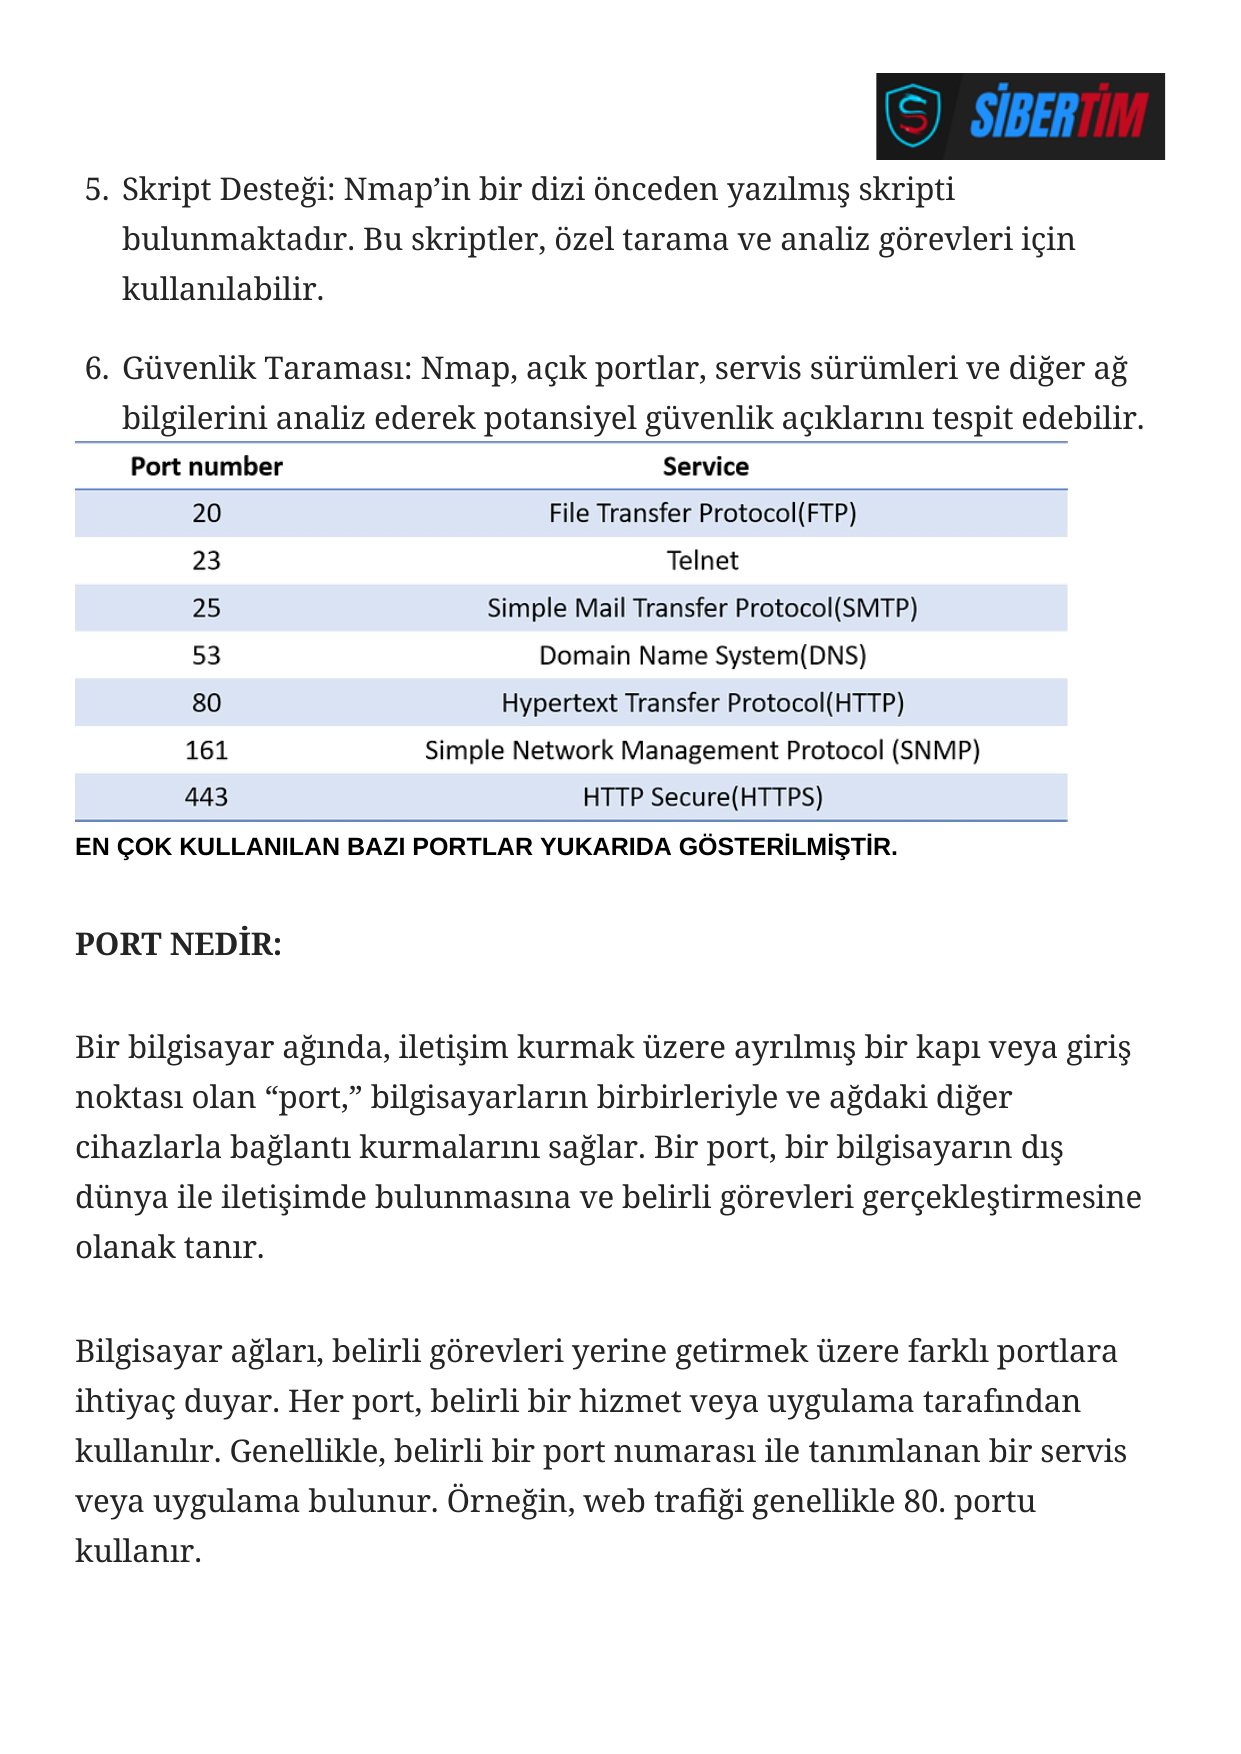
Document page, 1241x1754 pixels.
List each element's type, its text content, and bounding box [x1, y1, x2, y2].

list Skript Desteği: Nmap’in bir dizi önceden yazılmış skripti bulunmaktadır. Bu skriptler, özel tarama ve analiz görevleri için kullanılabilir. [84, 160, 1165, 310]
picture [876, 73, 1166, 160]
text PORT NEDİR: [75, 914, 1165, 964]
list Güvenlik Taraması: Nmap, açık portlar, servis sürümleri ve diğer ağ bilgilerini analiz ederek potansiyel güvenlik açıklarını tespit edebilir. [84, 338, 1165, 438]
picture [75, 438, 1069, 832]
text EN ÇOK KULLANILAN BAZI PORTLAR YUKARIDA GÖSTERİLMİŞTİR. [75, 832, 1165, 861]
text Bir bilgisayar ağında, iletişim kurmak üzere ayrılmış bir kapı veya giriş noktası olan “port,” bilgisayarların birbirleriyle ve ağdaki diğer cihazlarla bağlantı kurmalarını sağlar. Bir port, bir bilgisayarın dış dünya ile iletişimde bulunmasına ve belirli görevleri gerçekleştirmesine olanak tanır. [75, 1018, 1165, 1268]
text Bilgisayar ağları, belirli görevleri yerine getirmek üzere farklı portlara ihtiyaç duyar. Her port, belirli bir hizmet veya uygulama tarafından kullanılır. Genellikle, belirli bir port numarası ile tanımlanan bir servis veya uygulama bulunur. Örneğin, web trafiği genellikle 80. portu kullanır. [75, 1321, 1165, 1571]
